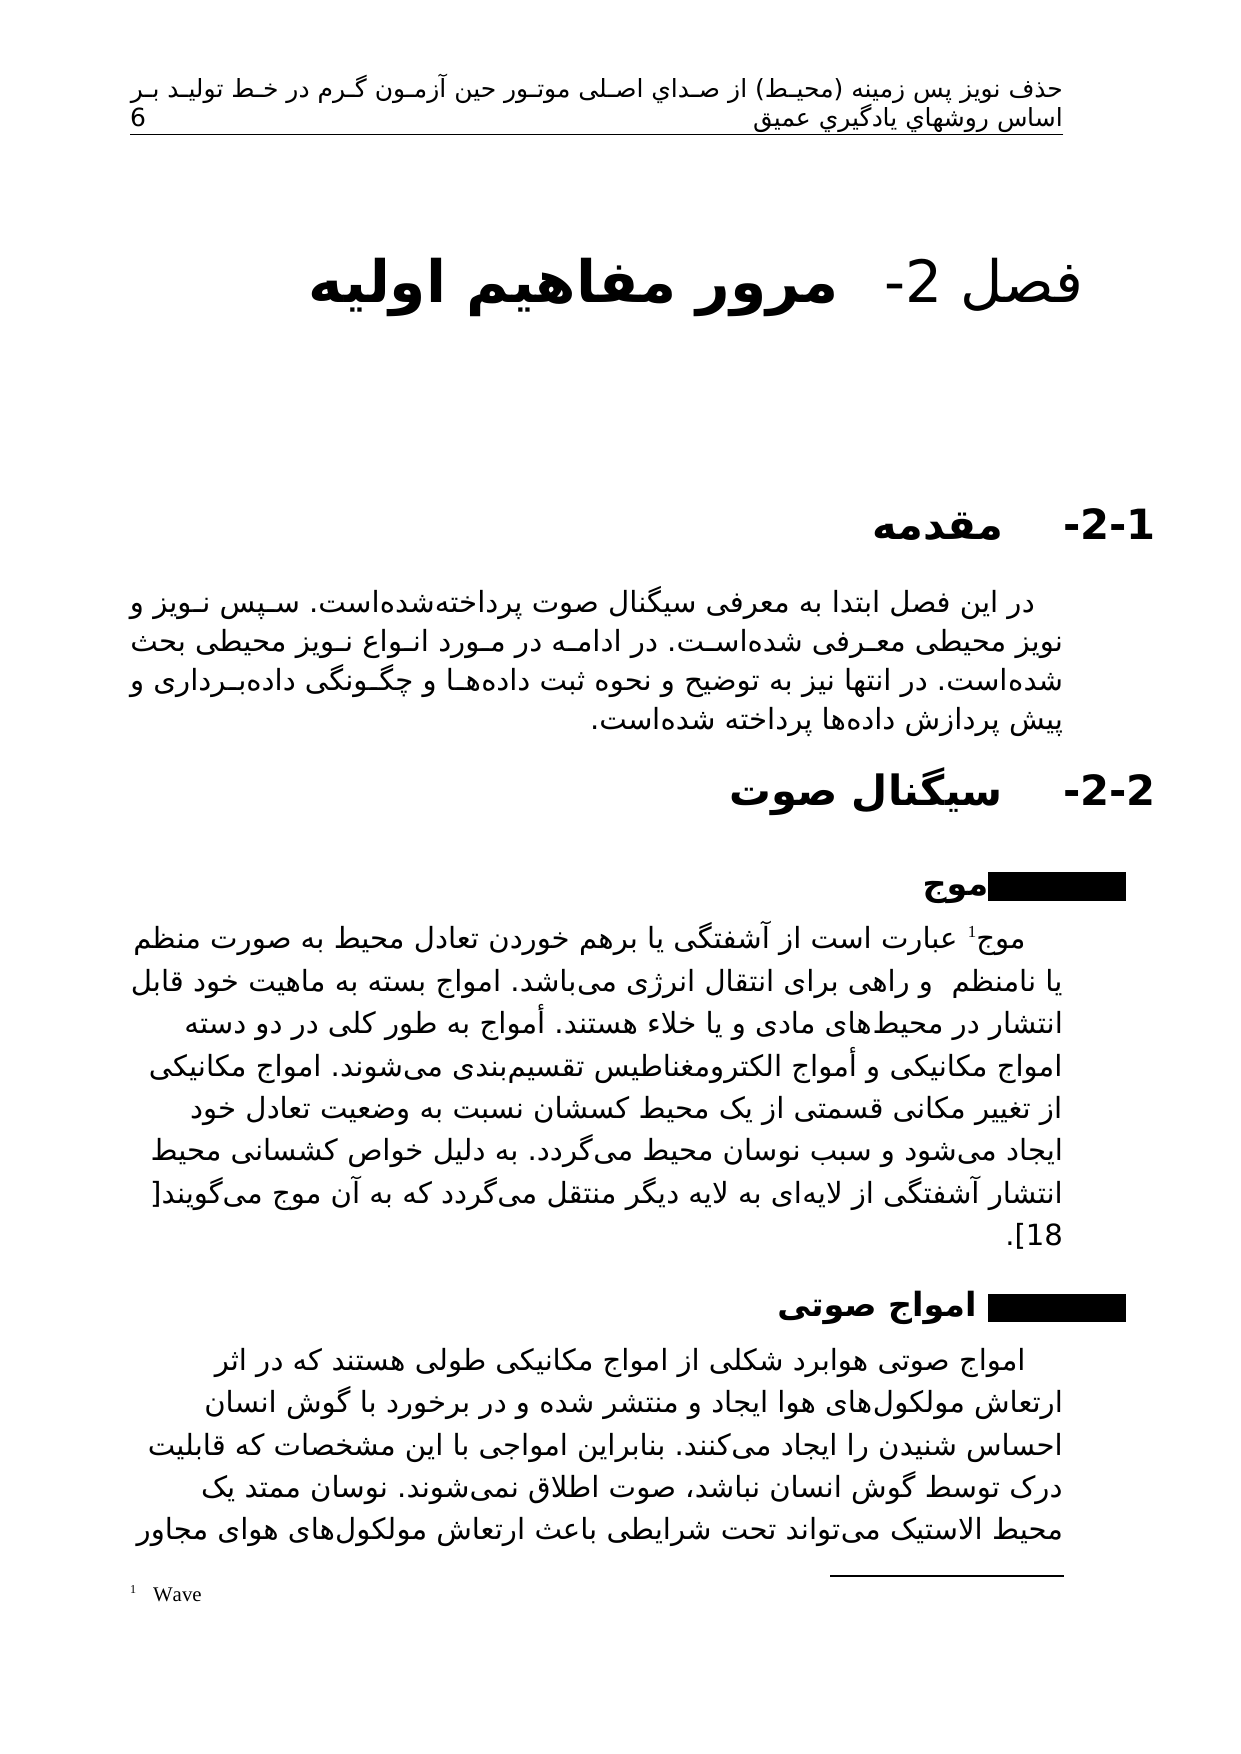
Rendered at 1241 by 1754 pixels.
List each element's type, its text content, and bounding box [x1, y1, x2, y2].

subtitle سیگنال صوت [130, 767, 1063, 815]
subtitle مرور مفاهیم اولیه [130, 249, 1063, 317]
text موج عبارت است از آشفتگی یا برهم خوردن تعادل محیط به صورت منظم یا نامنظم و راهی برای انتقال انرژی می‌باشد. امواج بسته به ماهیت خود قابل انتشار در محیط‌های مادی و یا خلاء هستند. أمواج به طور کلی در دو دسته امواج مکانیکی و أمواج الکترومغناطیس تقسیم‌بندی می‌شوند. امواج مکانیکی از تغییر مکانی قسمتی از یک محیط کسشان نسبت به وضعیت تعادل خود ایجاد می‌شود و سبب نوسان محیط می‌گردد. به دلیل خواص کشسانی محیط انتشار آشفتگی از لایه‌ای به لایه دیگر منتقل می‌گردد که به آن موج می‌گویند[18]. [130, 922, 1063, 1252]
text در این فصل ابتدا به معرفی سیگنال صوت پرداخته‌شده‌است. سپس نویز و نویز محیطی معرفی شده‌است. در ادامه در مورد انواع نویز محیطی بحث شده‌است. در انتها نیز به توضیح و نحوه ثبت داده‌ها و چگونگی داده‌برداری و پیش پردازش داده‌ها پرداخته شده‌است. [130, 586, 1063, 737]
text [130, 1343, 1063, 1547]
subtitle مقدمه [130, 501, 1063, 549]
subtitle امواج صوتی [130, 1286, 1063, 1325]
subtitle موج [130, 864, 1063, 903]
